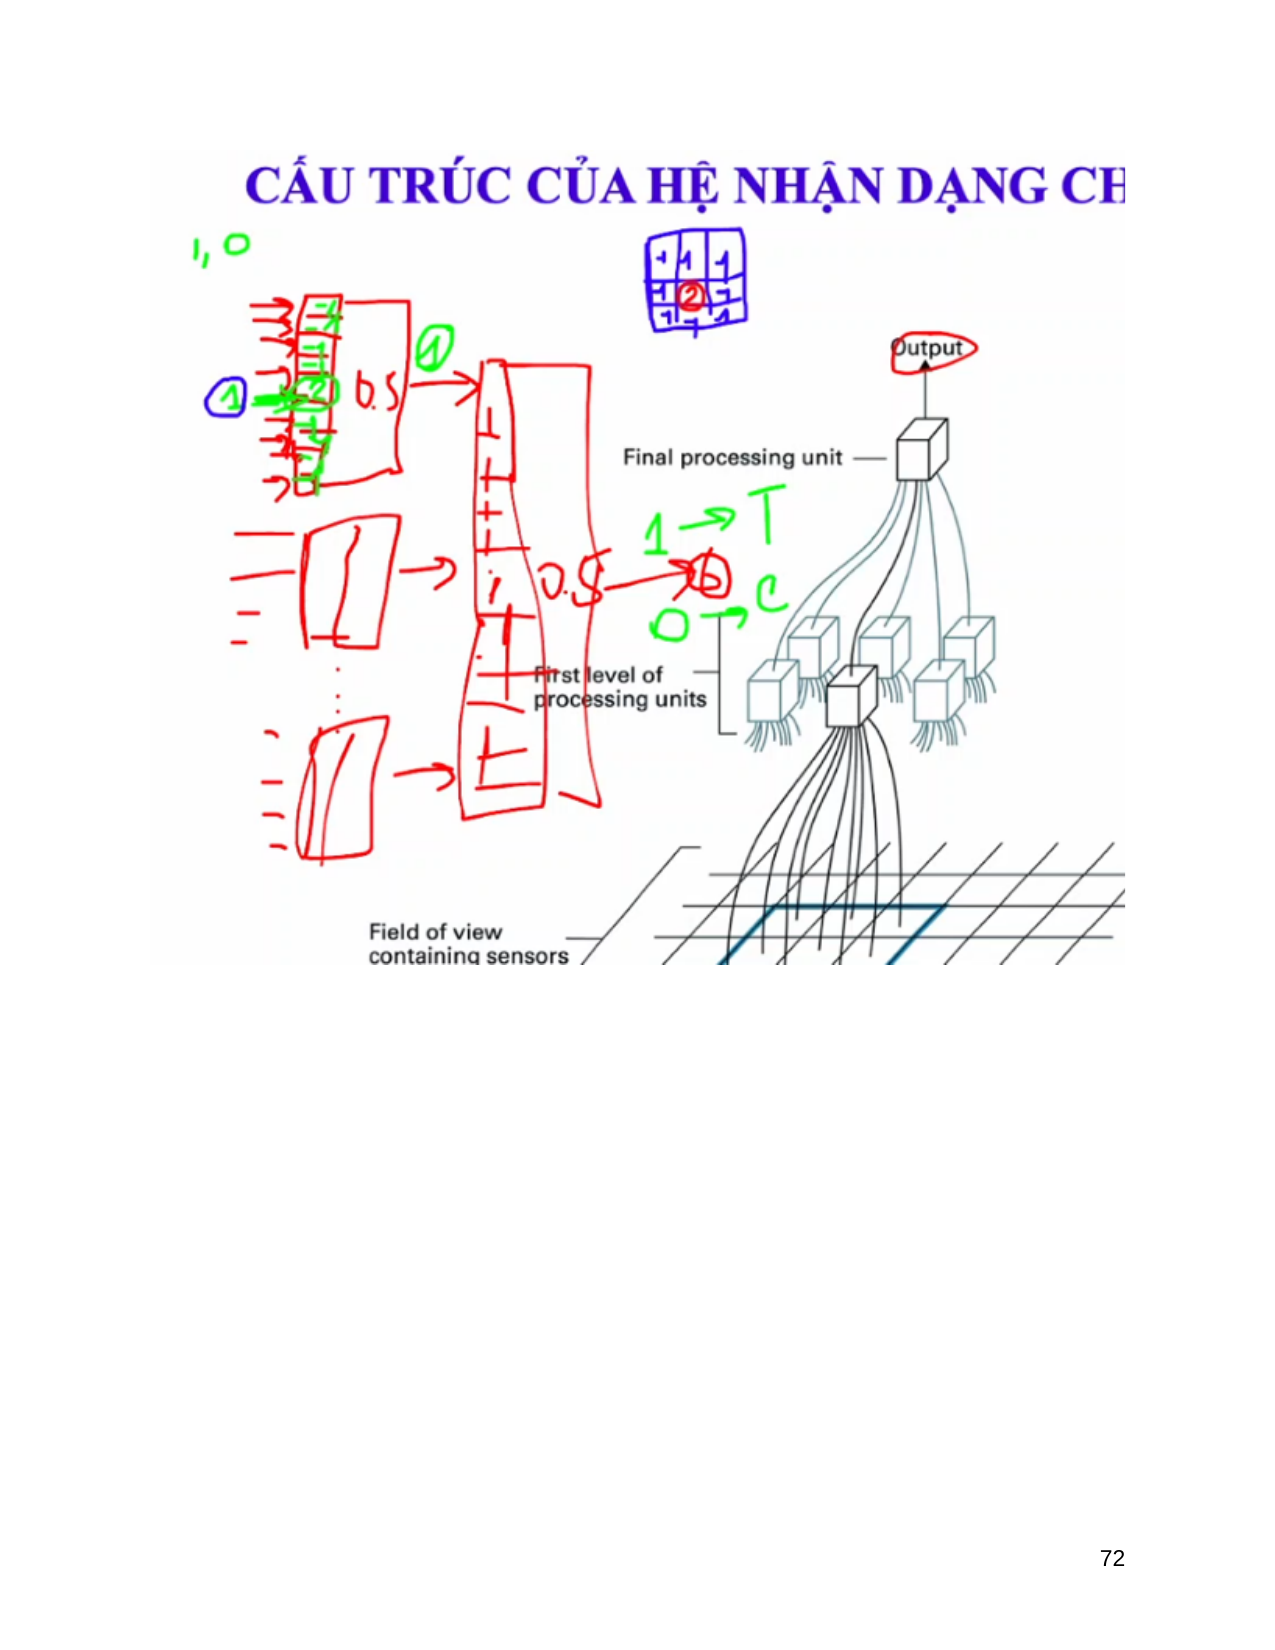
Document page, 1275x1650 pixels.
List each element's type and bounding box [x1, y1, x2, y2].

picture [150, 150, 1125, 965]
